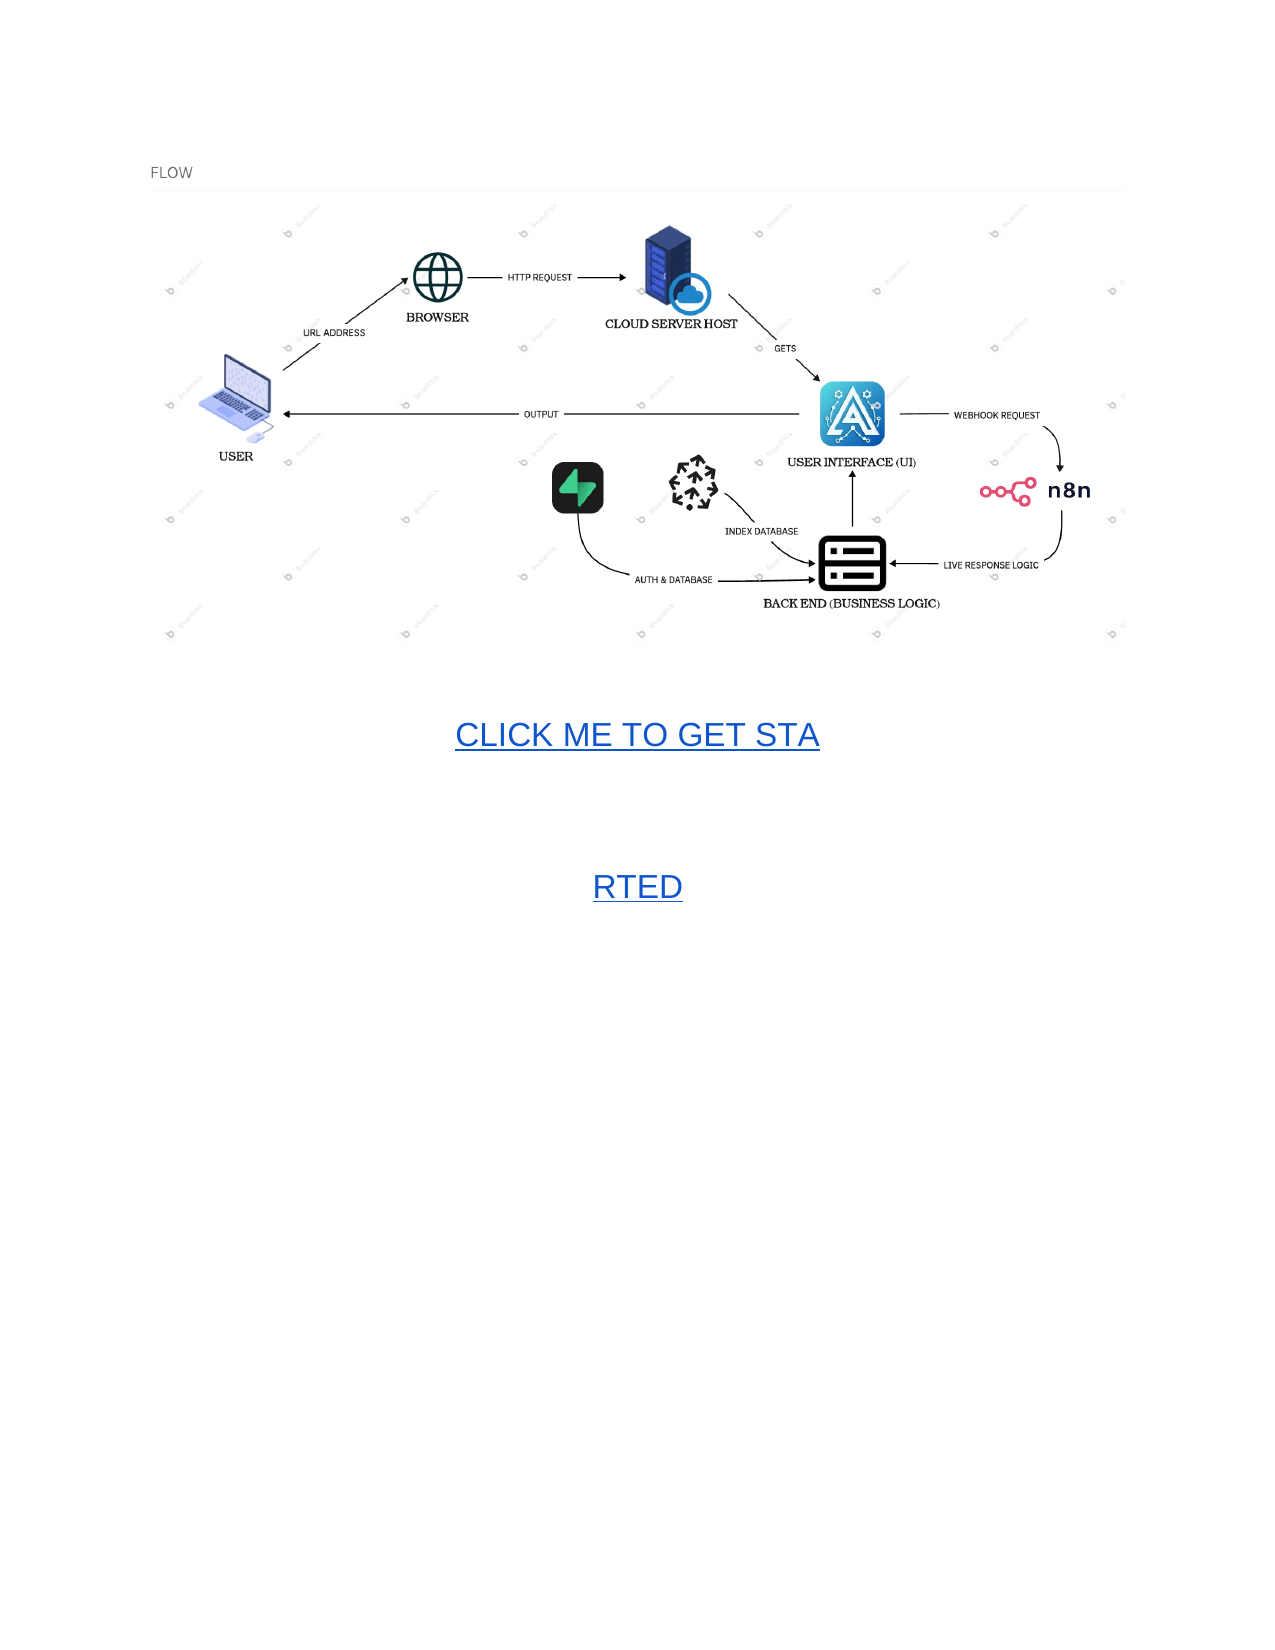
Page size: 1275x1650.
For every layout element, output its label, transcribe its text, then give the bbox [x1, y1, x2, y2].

subtitle RTED [150, 867, 1125, 906]
picture [150, 150, 1125, 644]
subtitle CLICK ME TO GET STA [150, 715, 1125, 754]
